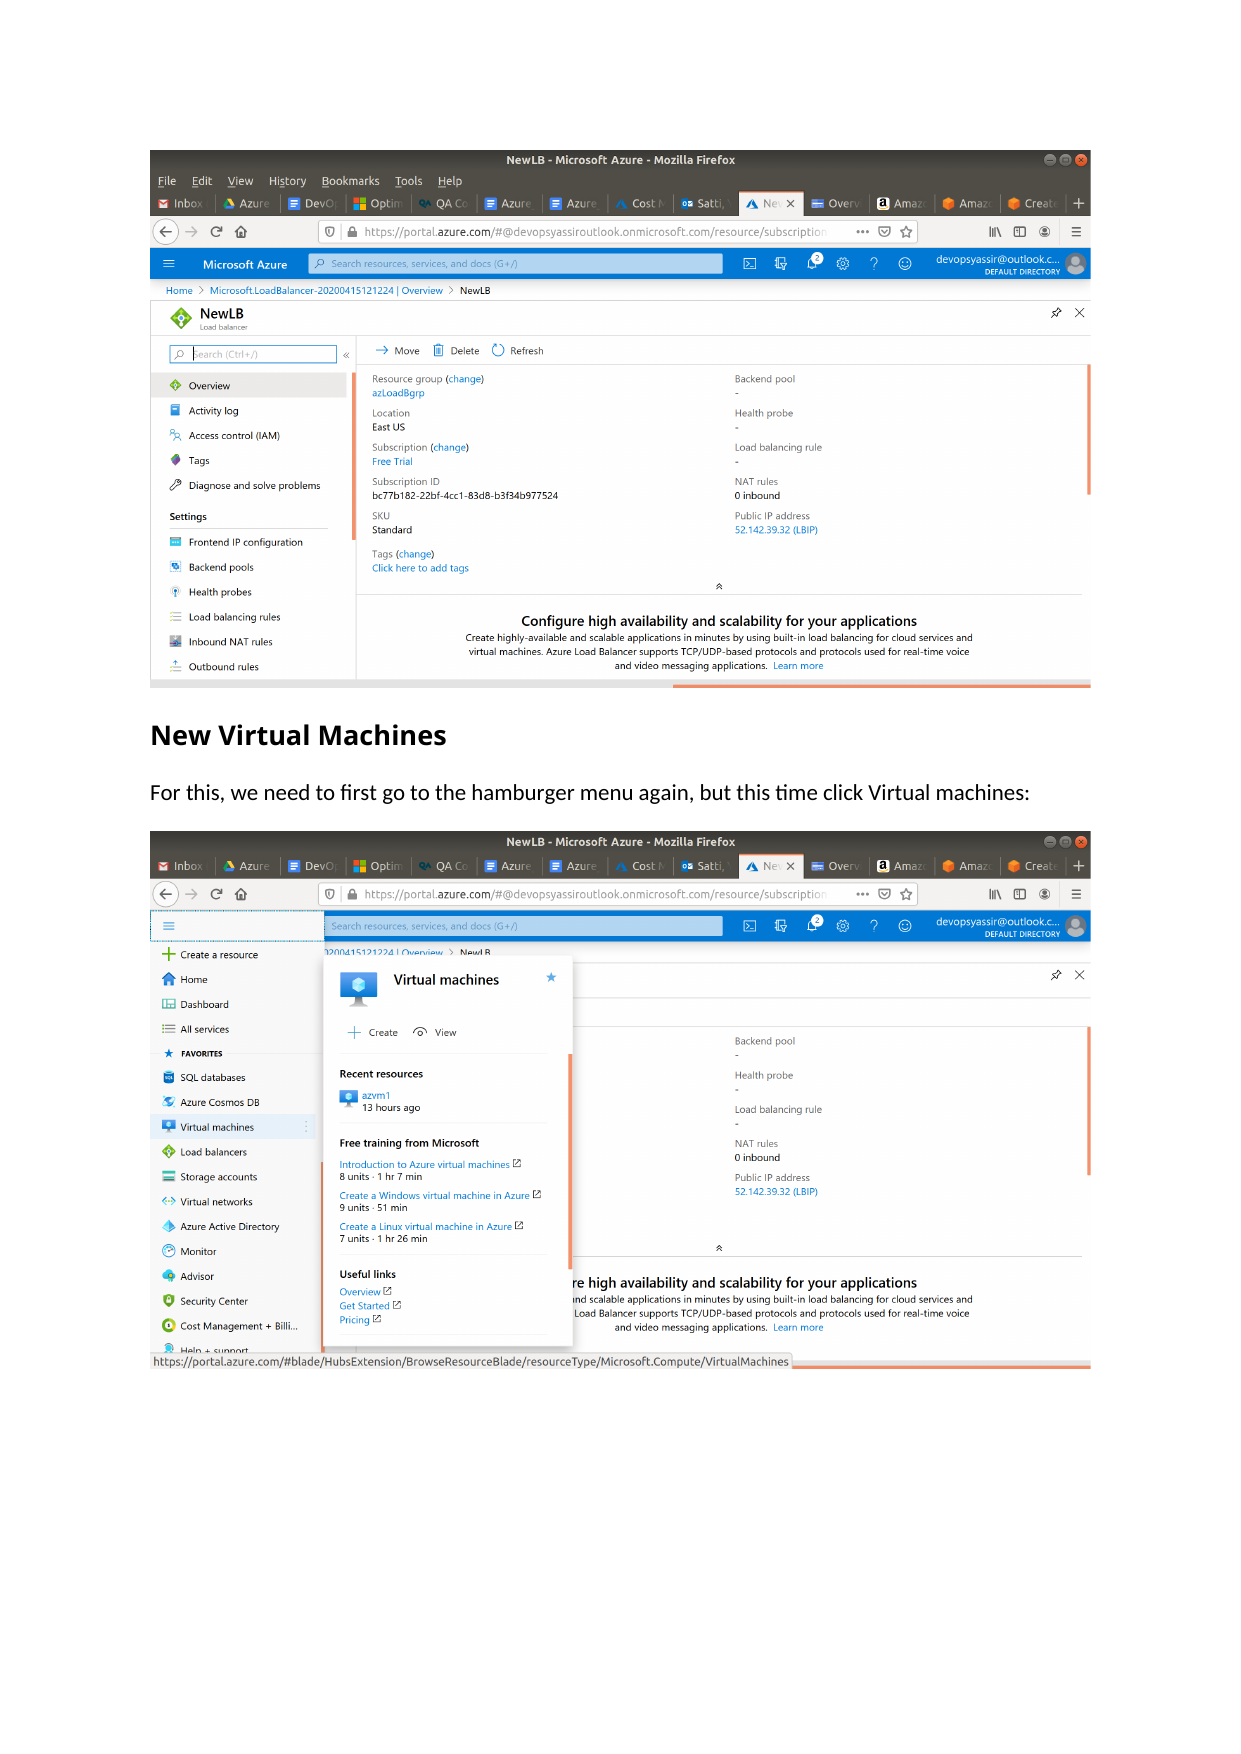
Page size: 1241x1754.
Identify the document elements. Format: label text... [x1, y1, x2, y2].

picture [150, 150, 1091, 688]
text For this, we need to first go to the hamburger menu again, but this time click Virtual machines: [150, 778, 1090, 807]
subtitle New Virtual Machines [150, 717, 1090, 753]
picture [150, 831, 1091, 1369]
